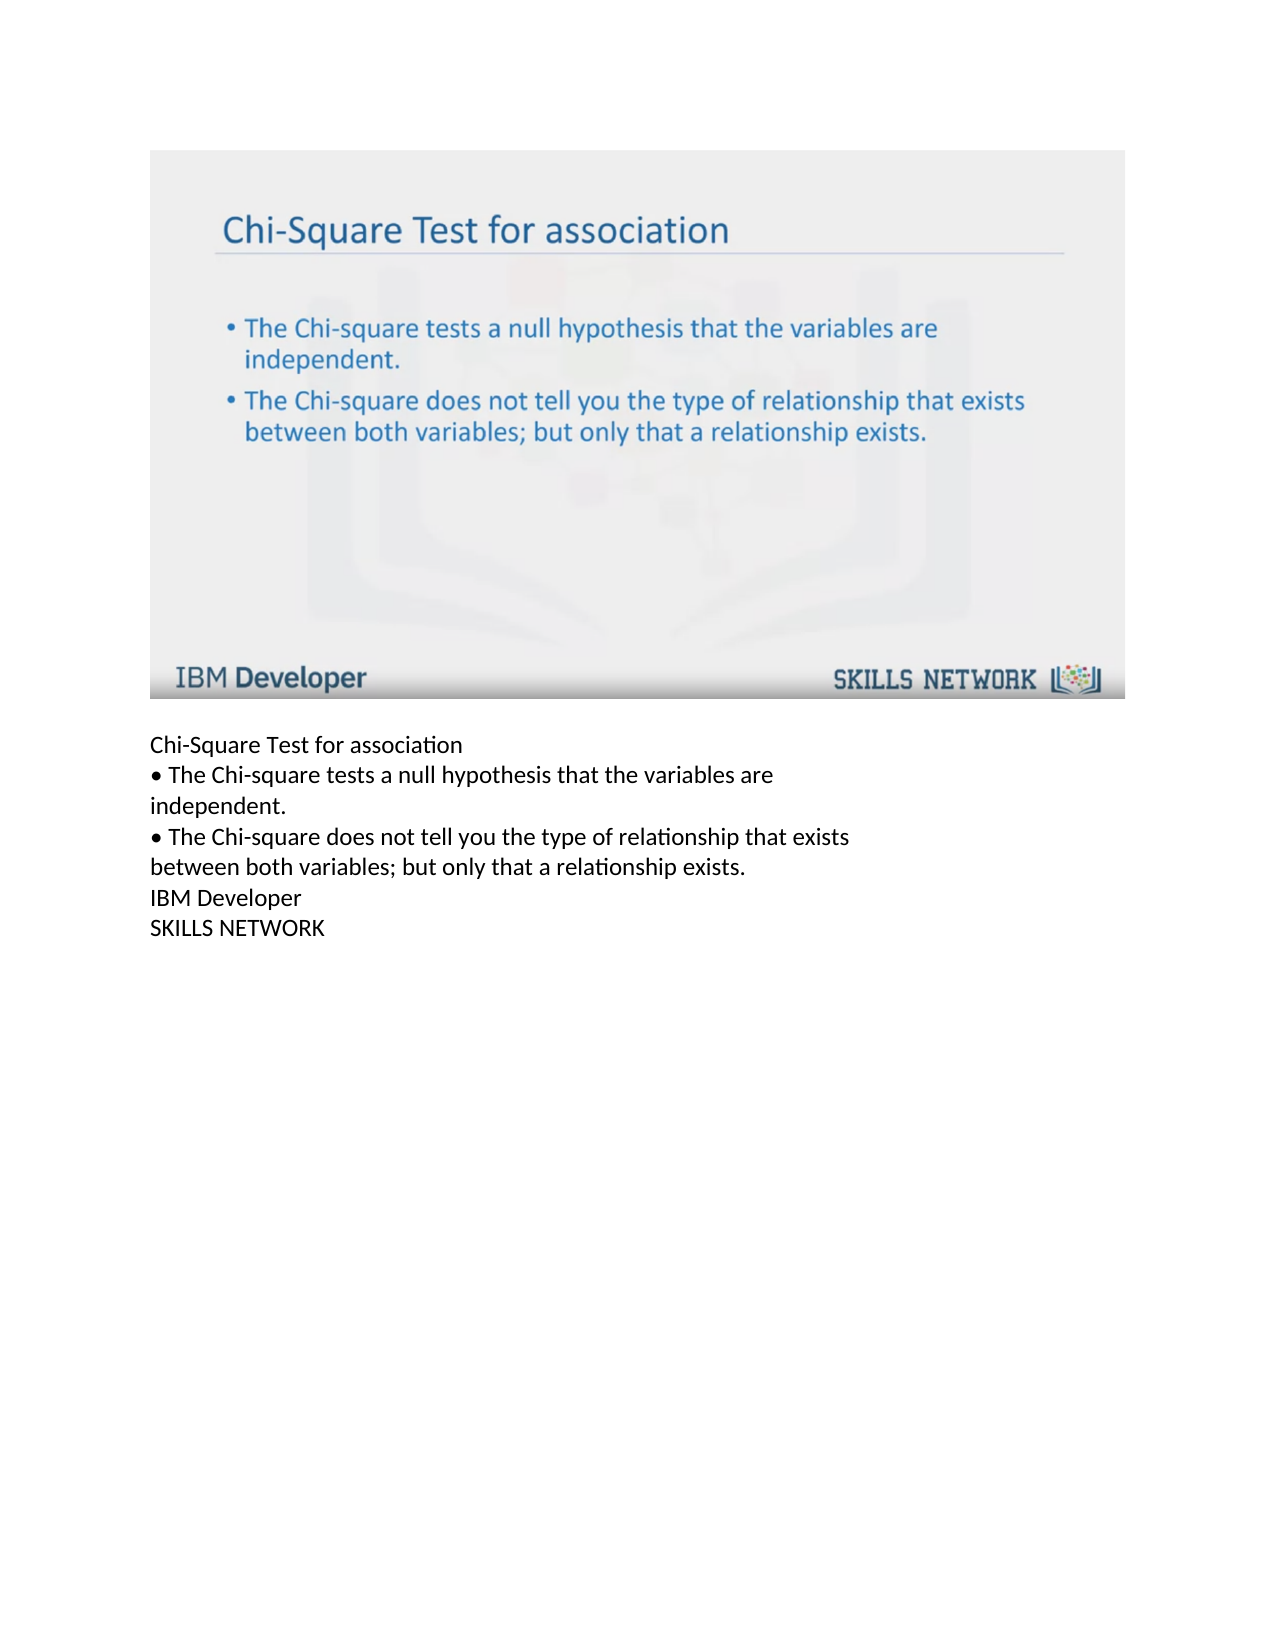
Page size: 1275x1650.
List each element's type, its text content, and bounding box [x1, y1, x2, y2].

text SKILLS NETWORK [150, 912, 1125, 943]
text between both variables; but only that a relationship exists. [150, 851, 1125, 882]
picture [150, 150, 1125, 699]
text independent. [150, 790, 1125, 821]
text Chi-Square Test for association [150, 729, 1125, 759]
text • The Chi-square tests a null hypothesis that the variables are [150, 759, 1125, 790]
text • The Chi-square does not tell you the type of relationship that exists [150, 821, 1125, 851]
text IBM Developer [150, 882, 1125, 912]
